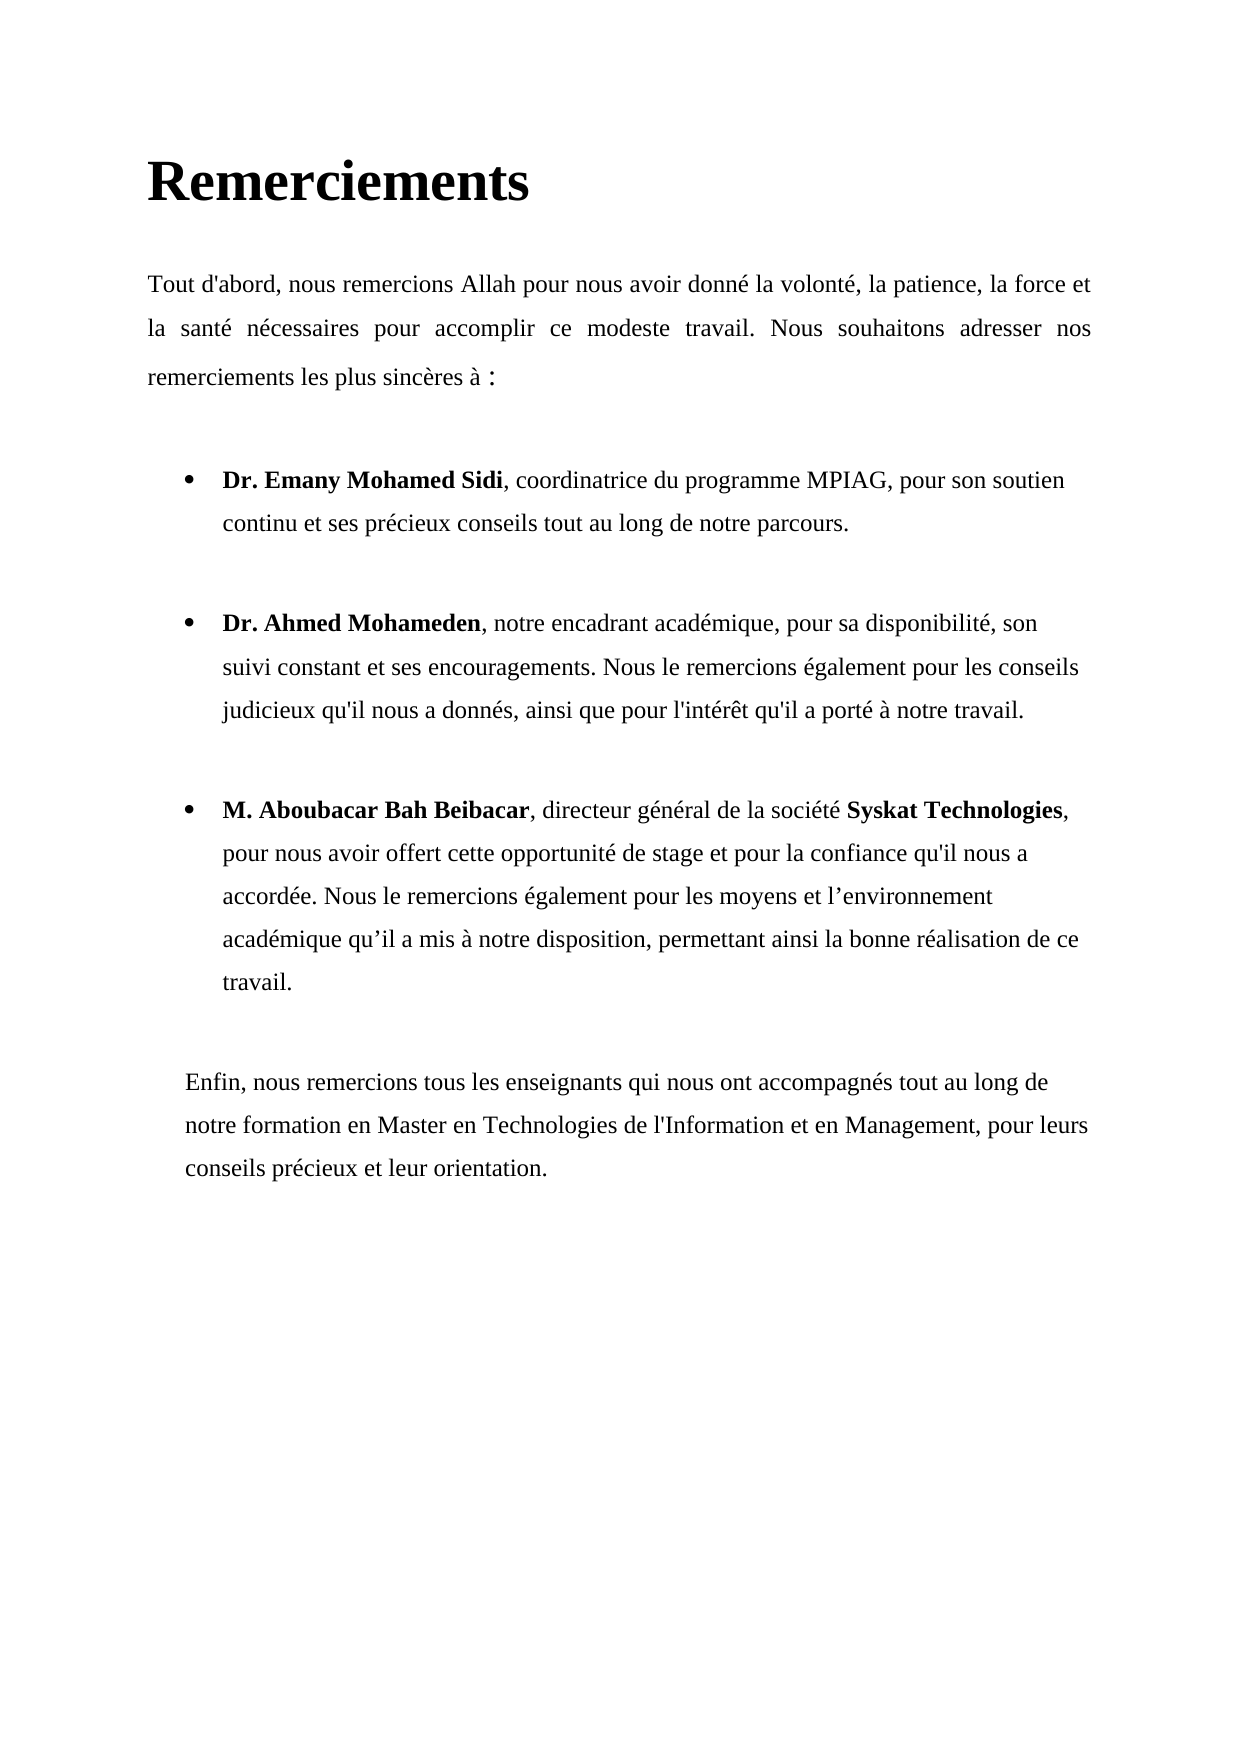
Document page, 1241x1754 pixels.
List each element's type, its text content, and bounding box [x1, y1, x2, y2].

text Tout d'abord, nous remercions Allah pour nous avoir donné la volonté, la patience, la force et la santé nécessaires pour accomplir ce modeste travail. Nous souhaitons adresser nos remerciements les plus sincères à : [147, 269, 1092, 392]
list M. Aboubacar Bah Beibacar, directeur général de la société Syskat Technologies, pour nous avoir offert cette opportunité de stage et pour la confiance qu'il nous a accordée. Nous le remercions également pour les moyens et l’environnement académique qu’il a mis à notre disposition, permettant ainsi la bonne réalisation de ce travail. [185, 795, 1092, 996]
subtitle Remerciements [147, 146, 1234, 213]
list Dr. Emany Mohamed Sidi, coordinatrice du programme MPIAG, pour son soutien continu et ses précieux conseils tout au long de notre parcours. [185, 465, 1092, 537]
text Enfin, nous remercions tous les enseignants qui nous ont accompagnés tout au long de notre formation en Master en Technologies de l'Information et en Management, pour leurs conseils précieux et leur orientation. [185, 1067, 1092, 1182]
list Dr. Ahmed Mohameden, notre encadrant académique, pour sa disponibilité, son suivi constant et ses encouragements. Nous le remercions également pour les conseils judicieux qu'il nous a donnés, ainsi que pour l'intérêt qu'il a porté à notre travail. [185, 608, 1092, 723]
